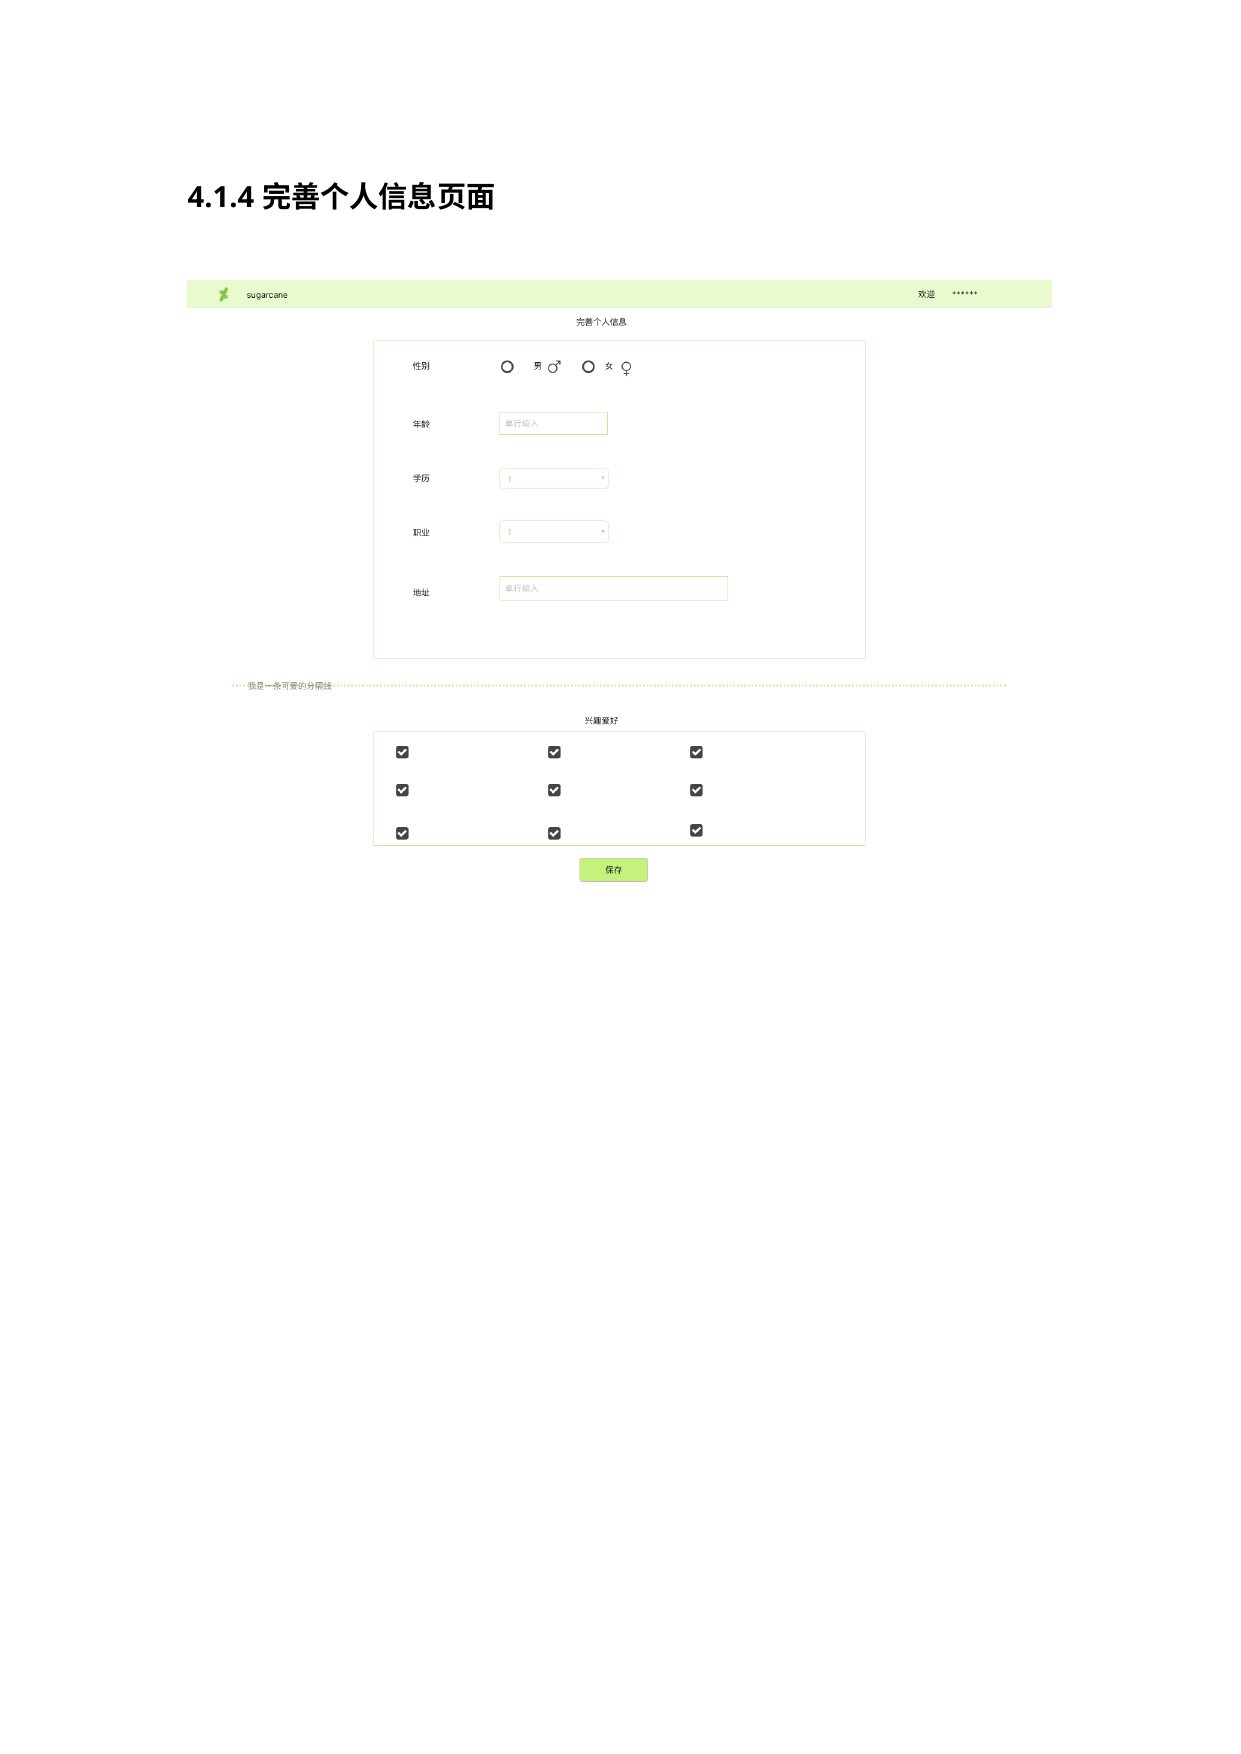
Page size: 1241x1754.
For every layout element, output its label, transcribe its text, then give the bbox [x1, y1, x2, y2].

picture [187, 280, 1052, 896]
subtitle 4.1.4 完善个人信息页面 [187, 162, 1053, 227]
